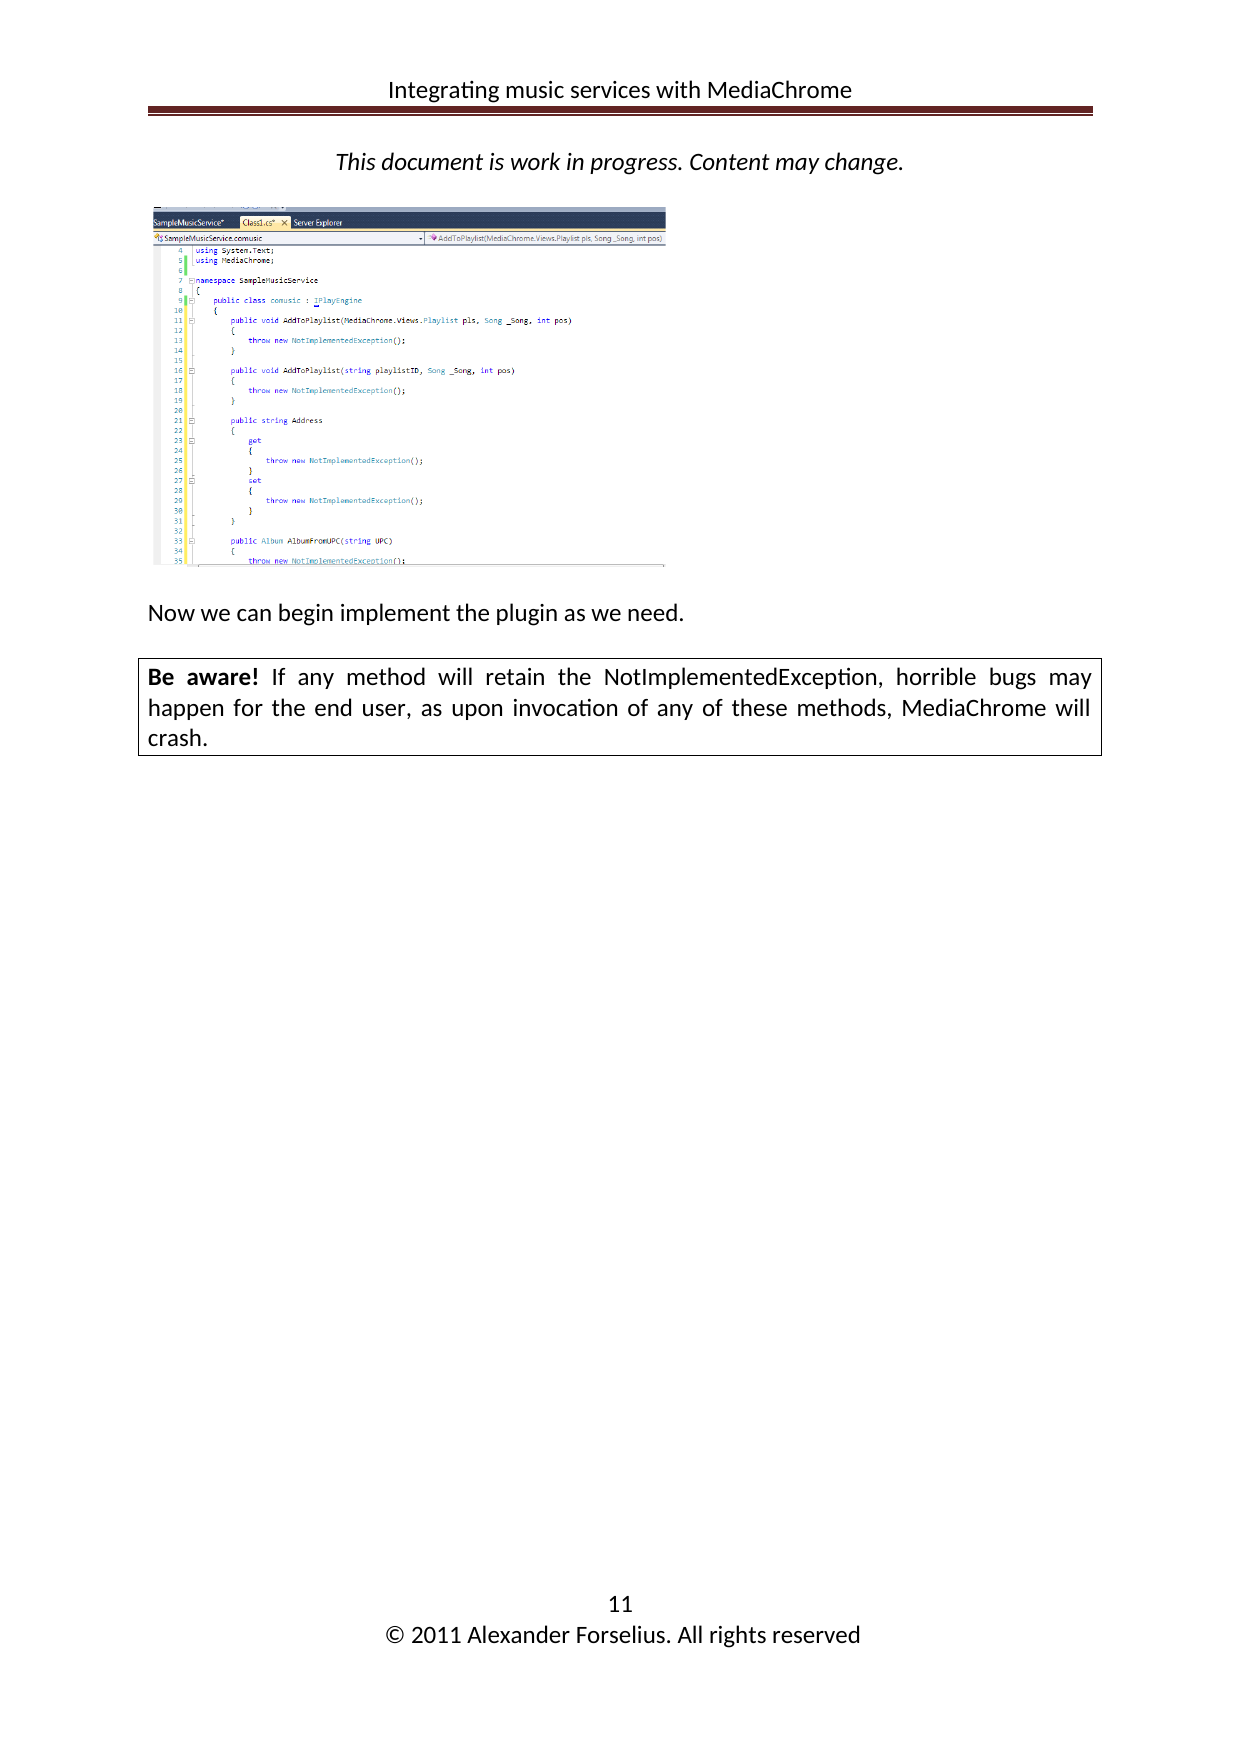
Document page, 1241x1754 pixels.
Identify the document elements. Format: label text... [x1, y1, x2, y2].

picture [153, 207, 666, 567]
text Now we can begin implement the plugin as we need. [148, 597, 1093, 628]
text Be aware! If any method will retain the NotImplementedException, horrible bugs may happen for the end user, as upon invocation of any of these methods, MediaChrome will crash. [139, 659, 1101, 755]
